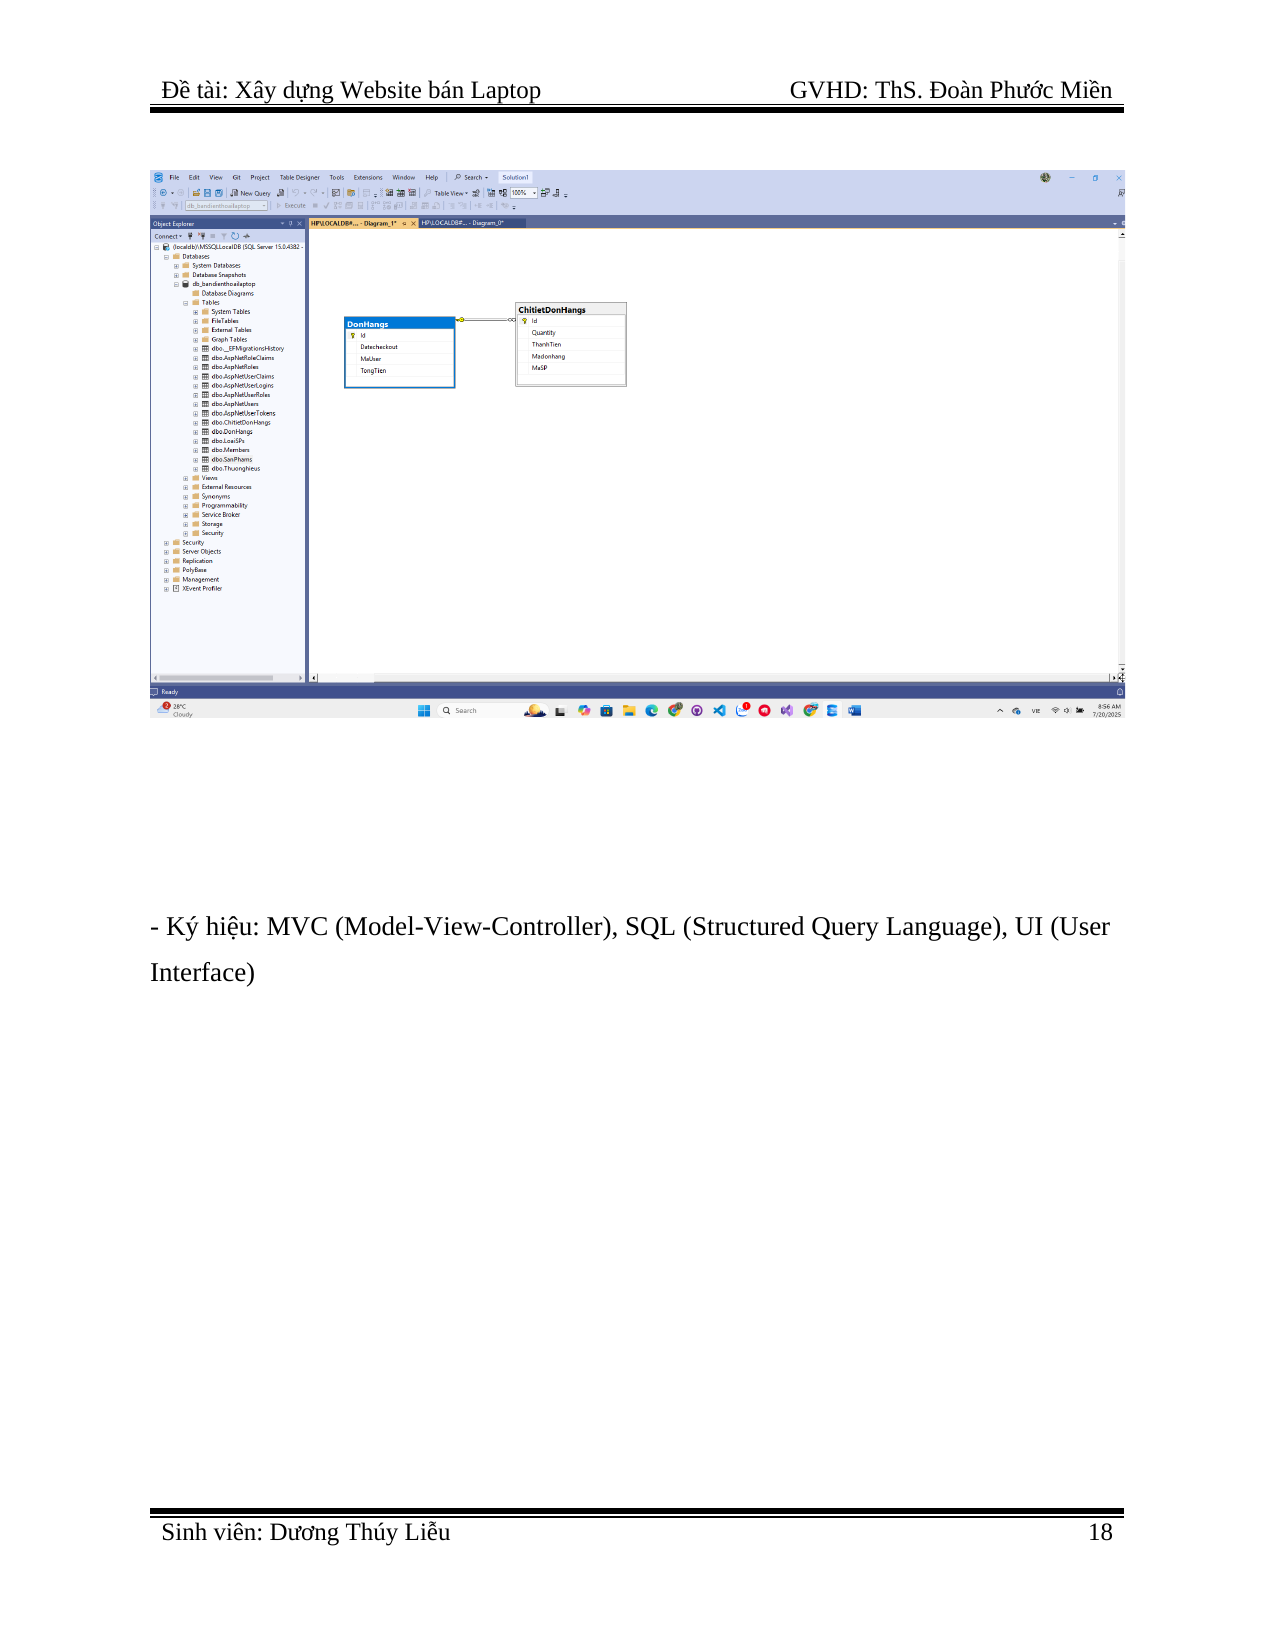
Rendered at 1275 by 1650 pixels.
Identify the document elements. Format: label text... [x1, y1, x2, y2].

picture [150, 170, 1125, 718]
text - Ký hiệu: MVC (Model-View-Controller), SQL (Structured Query Language), UI (User Interface) [150, 863, 1125, 987]
